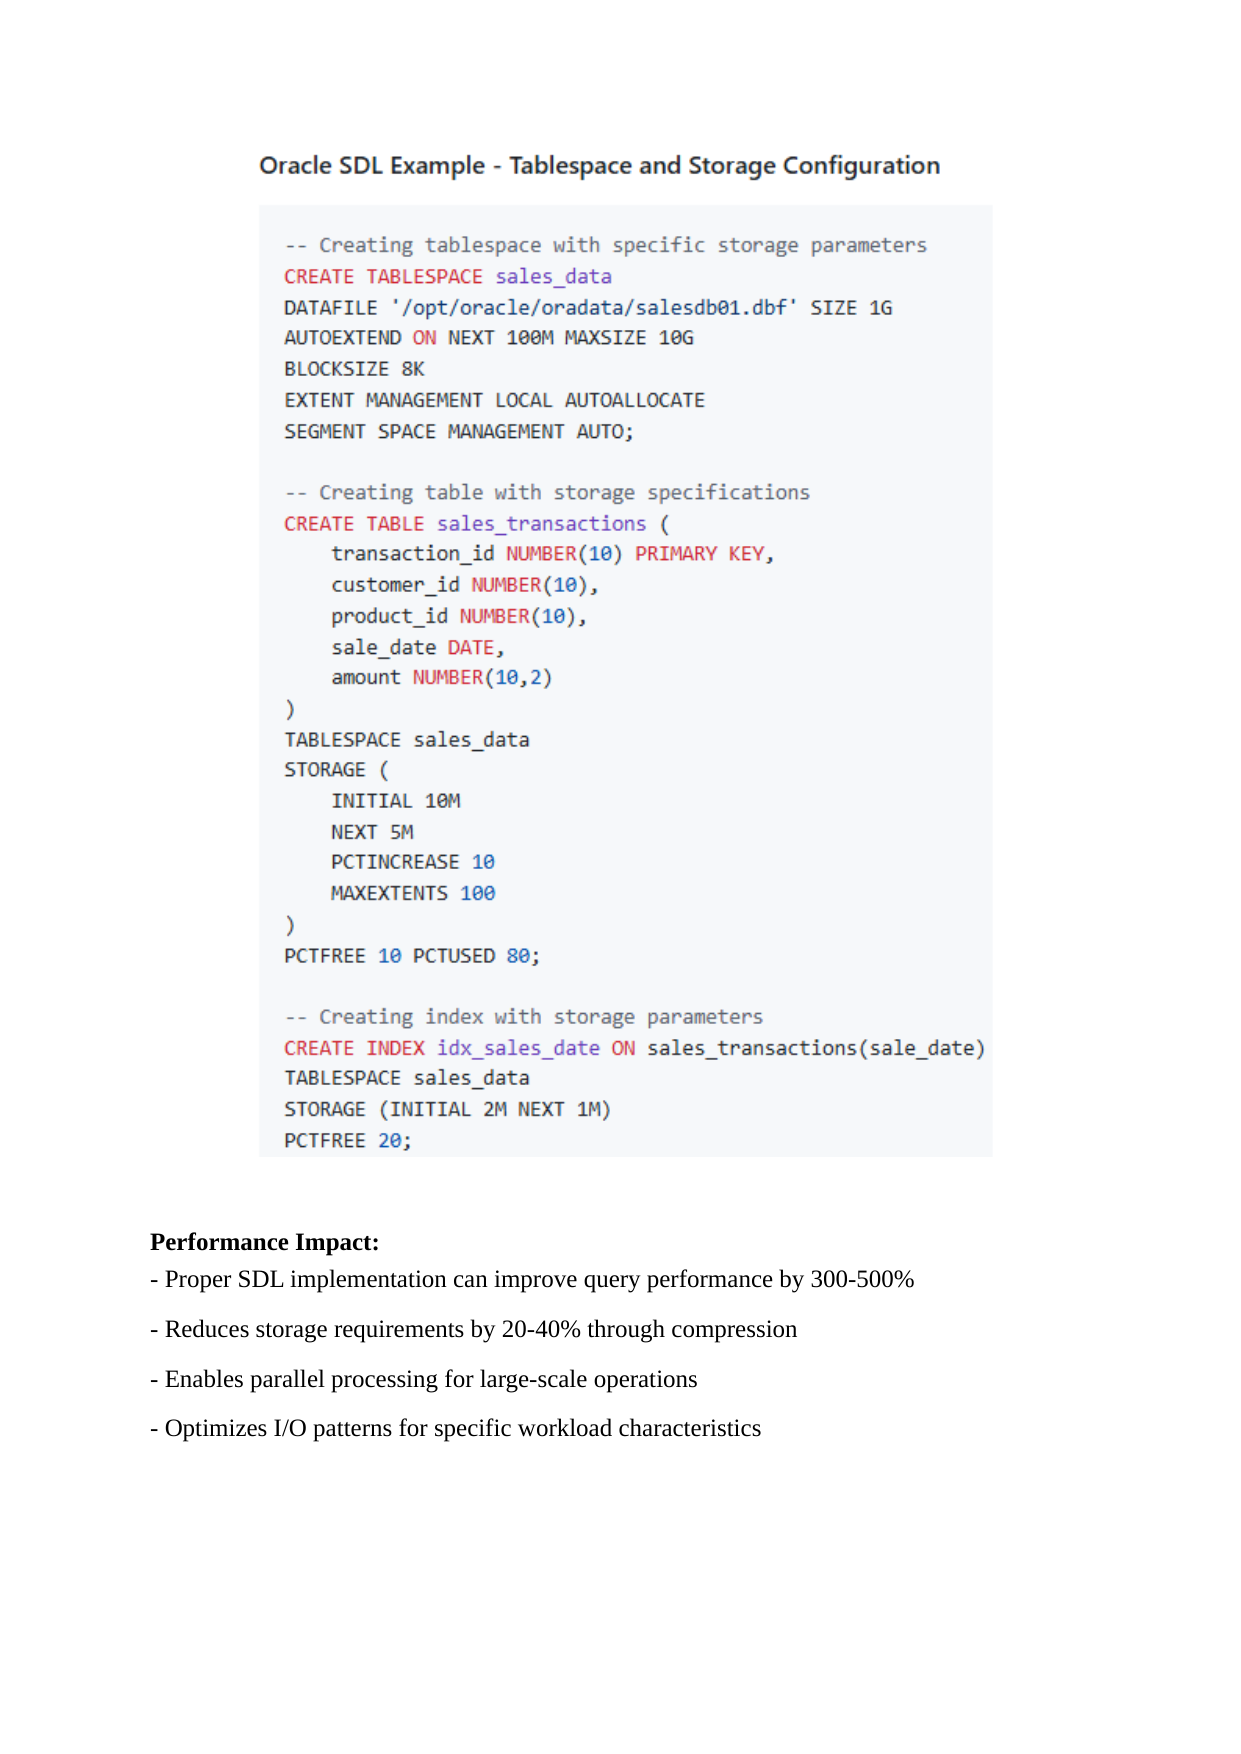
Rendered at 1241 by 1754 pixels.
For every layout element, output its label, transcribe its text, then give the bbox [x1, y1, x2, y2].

text - Reduces storage requirements by 20-40% through compression [150, 1314, 1090, 1343]
subtitle Performance Impact: [150, 1227, 1090, 1256]
picture [247, 150, 993, 1157]
text - Proper SDL implementation can improve query performance by 300-500% [150, 1264, 1090, 1293]
text - Enables parallel processing for large-scale operations [150, 1364, 1090, 1393]
text - Optimizes I/O patterns for specific workload characteristics [150, 1413, 1090, 1442]
